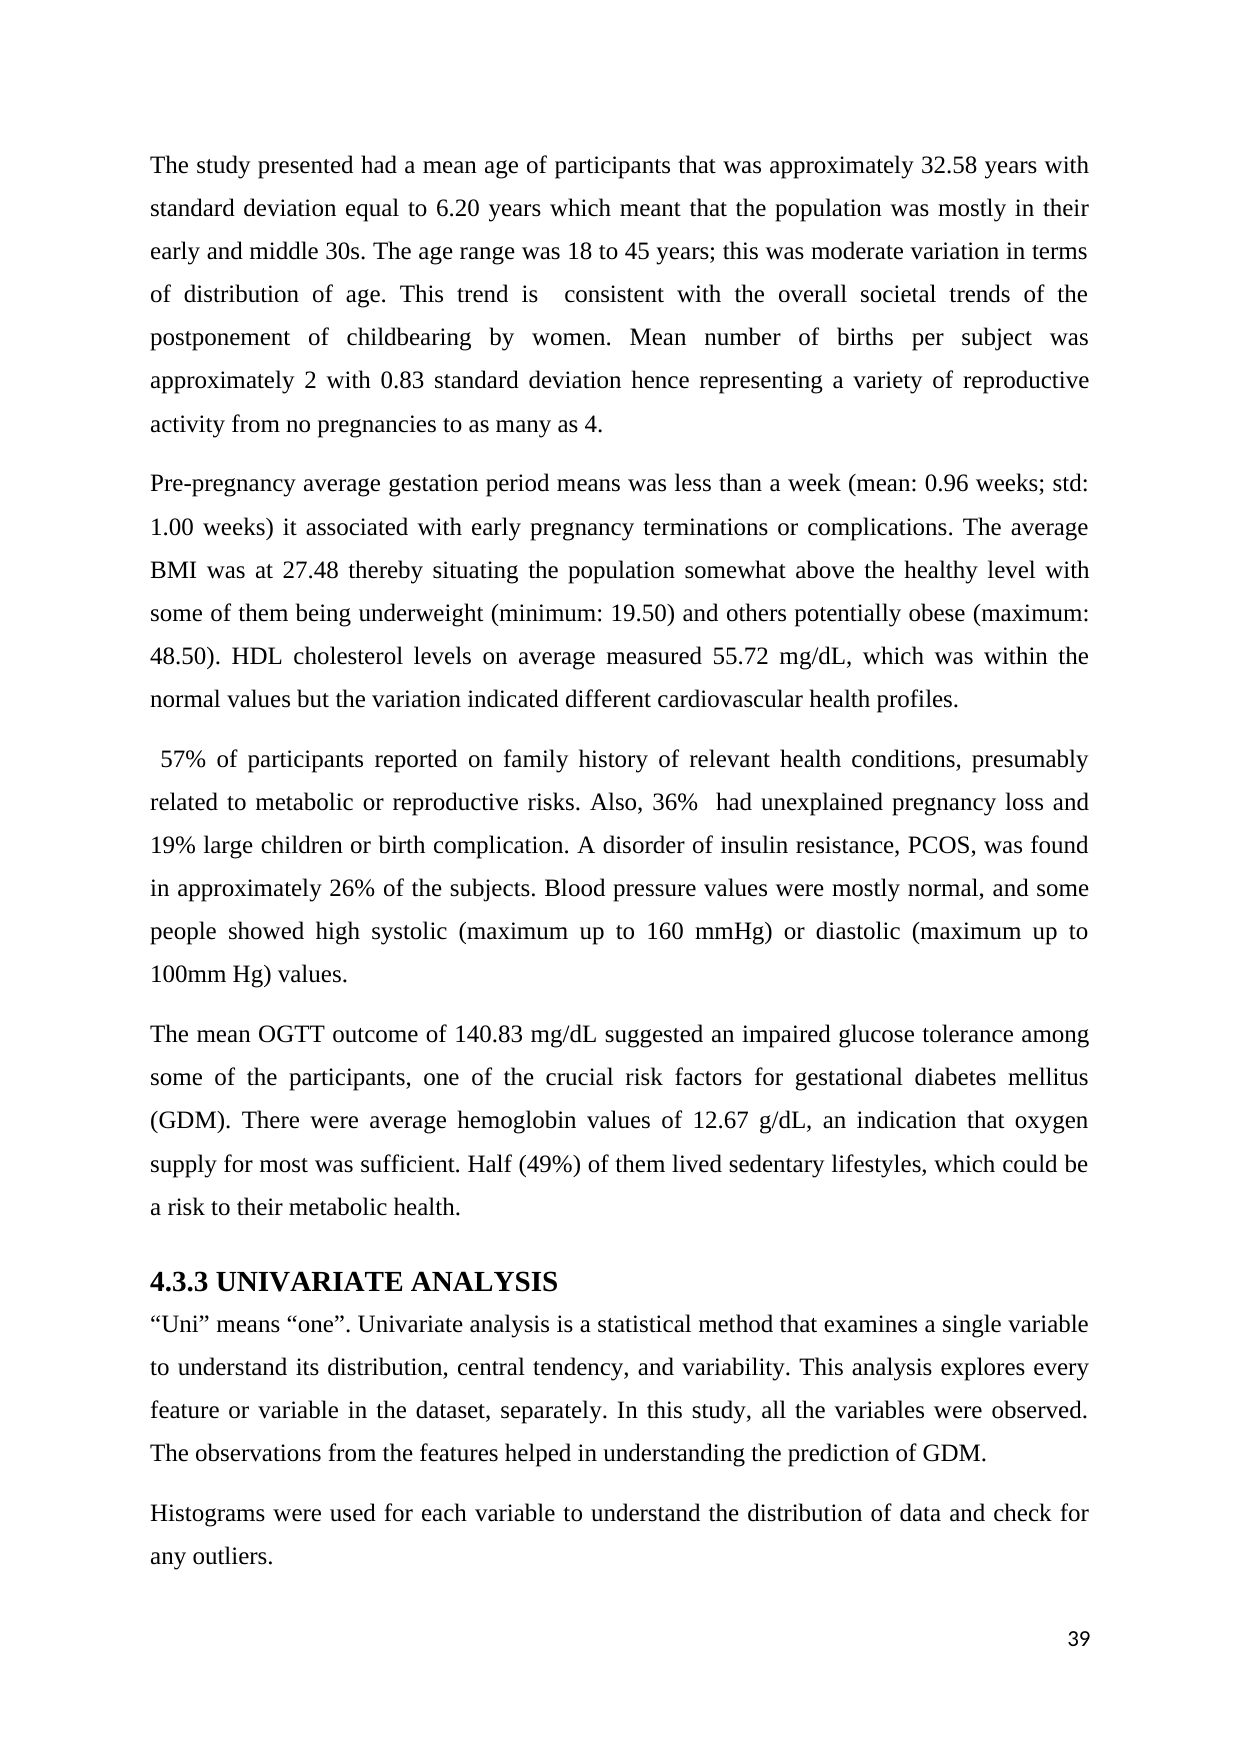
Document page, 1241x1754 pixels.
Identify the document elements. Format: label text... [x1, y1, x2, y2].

text The study presented had a mean age of participants that was approximately 32.58 years with standard deviation equal to 6.20 years which meant that the population was mostly in their early and middle 30s. The age range was 18 to 45 years; this was moderate variation in terms of distribution of age. This trend is consistent with the overall societal trends of the postponement of childbearing by women. Mean number of births per subject was approximately 2 with 0.83 standard deviation hence representing a variety of reproductive activity from no pregnancies to as many as 4. [150, 150, 1090, 437]
text The mean OGTT outcome of 140.83 mg/dL suggested an impaired glucose tolerance among some of the participants, one of the crucial risk factors for gestational diabetes mellitus (GDM). There were average hemoglobin values of 12.67 g/dL, an indication that oxygen supply for most was sufficient. Half (49%) of them lived sedentary lifestyles, which could be a risk to their metabolic health. [150, 1019, 1090, 1221]
subtitle 4.3.3 UNIVARIATE ANALYSIS [150, 1264, 1090, 1298]
text Pre-pregnancy average gestation period means was less than a week (mean: 0.96 weeks; std: 1.00 weeks) it associated with early pregnancy terminations or complications. The average BMI was at 27.48 thereby situating the population somewhat above the healthy level with some of them being underweight (minimum: 19.50) and others potentially obese (maximum: 48.50). HDL cholesterol levels on average measured 55.72 mg/dL, which was within the normal values but the variation indicated different cardiovascular health profiles. [150, 468, 1090, 713]
text “Uni” means “one”. Univariate analysis is a statistical method that examines a single variable to understand its distribution, central tendency, and variability. This analysis explores every feature or variable in the dataset, separately. In this study, all the variables were observed. The observations from the features helped in understanding the prediction of GDM. [150, 1309, 1090, 1467]
text Histograms were used for each variable to understand the distribution of data and check for any outliers. [150, 1498, 1090, 1570]
text 57% of participants reported on family history of relevant health conditions, presumably related to metabolic or reproductive risks. Also, 36% had unexplained pregnancy loss and 19% large children or birth complication. A disorder of insulin resistance, PCOS, was found in approximately 26% of the subjects. Blood pressure values were mostly normal, and some people showed high systolic (maximum up to 160 mmHg) or diastolic (maximum up to 100mm Hg) values. [150, 744, 1090, 988]
